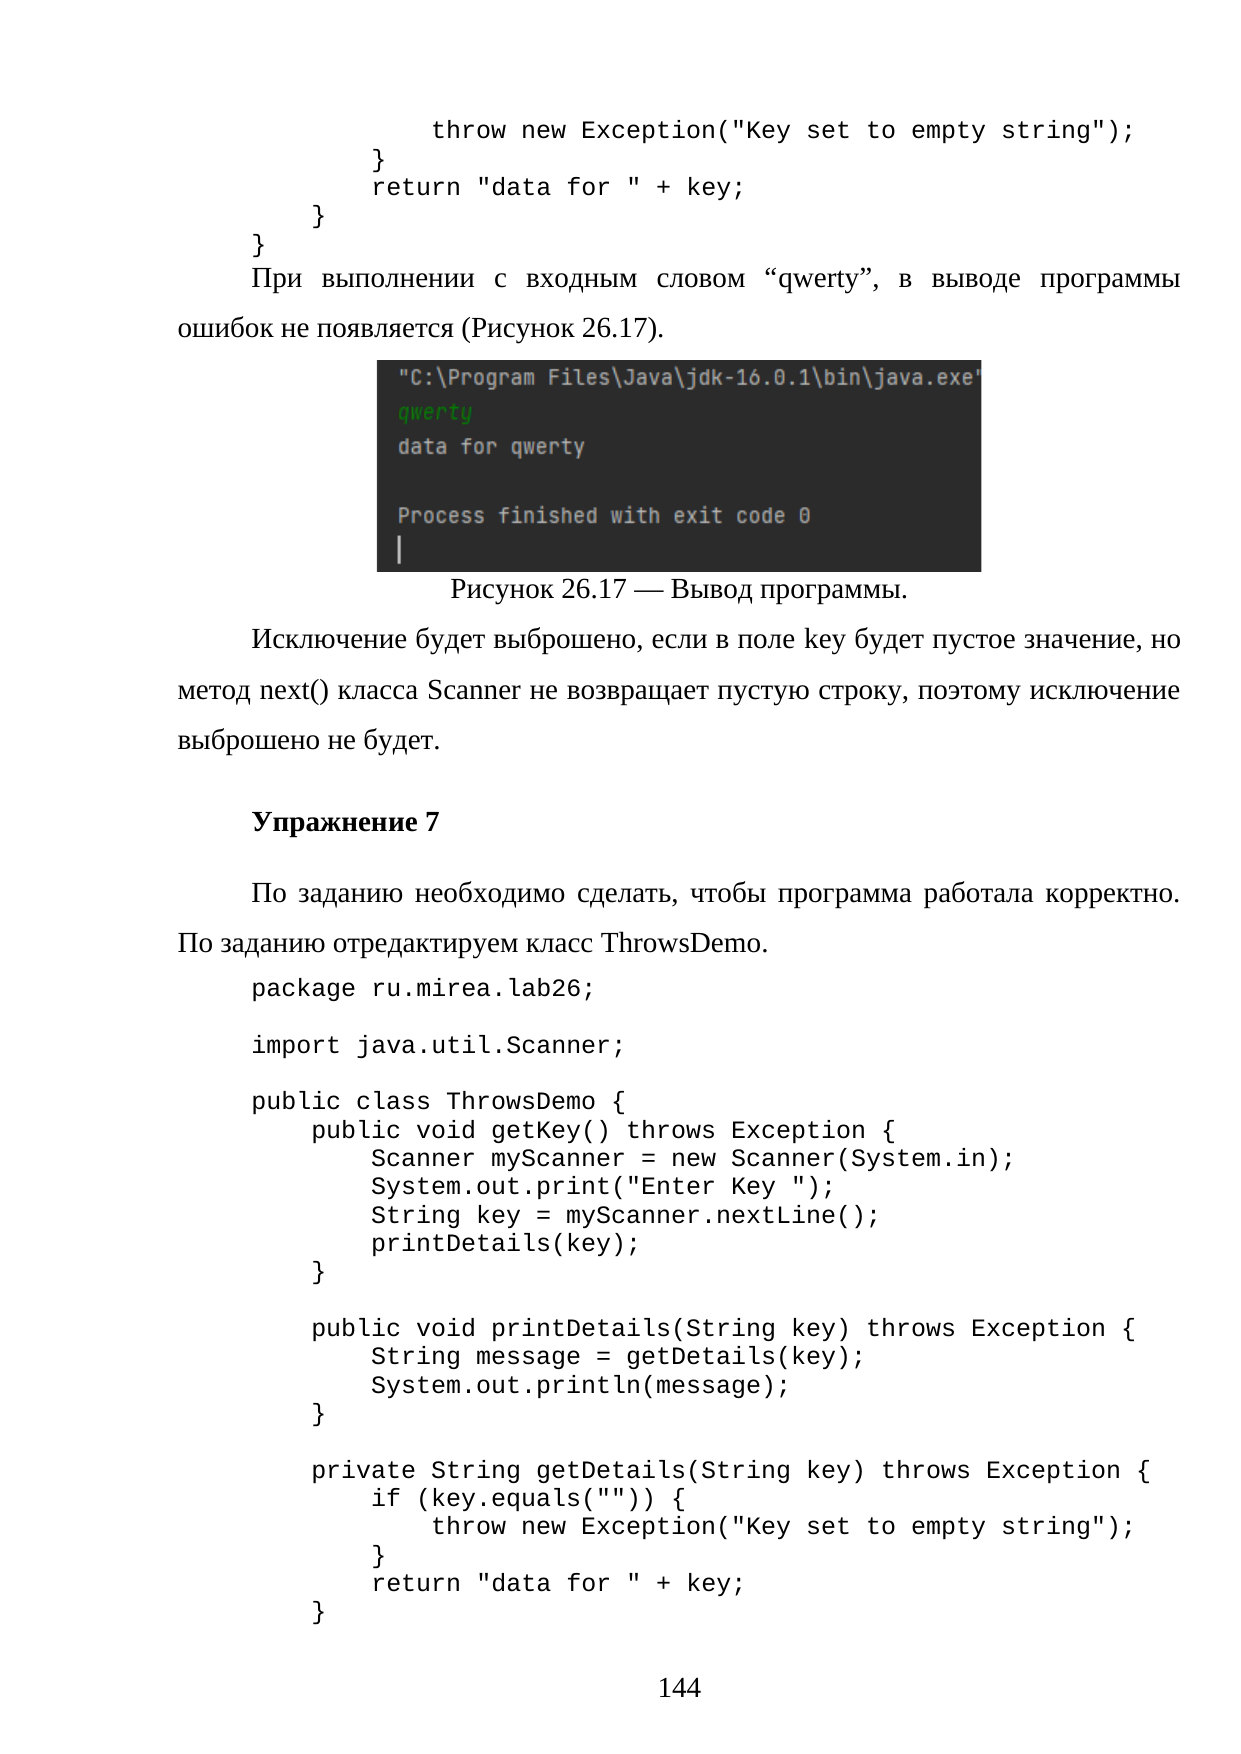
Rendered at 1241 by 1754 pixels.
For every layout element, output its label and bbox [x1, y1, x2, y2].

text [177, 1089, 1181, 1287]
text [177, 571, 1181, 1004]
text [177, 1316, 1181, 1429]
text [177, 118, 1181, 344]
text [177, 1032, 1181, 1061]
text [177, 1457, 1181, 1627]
picture [376, 360, 982, 572]
